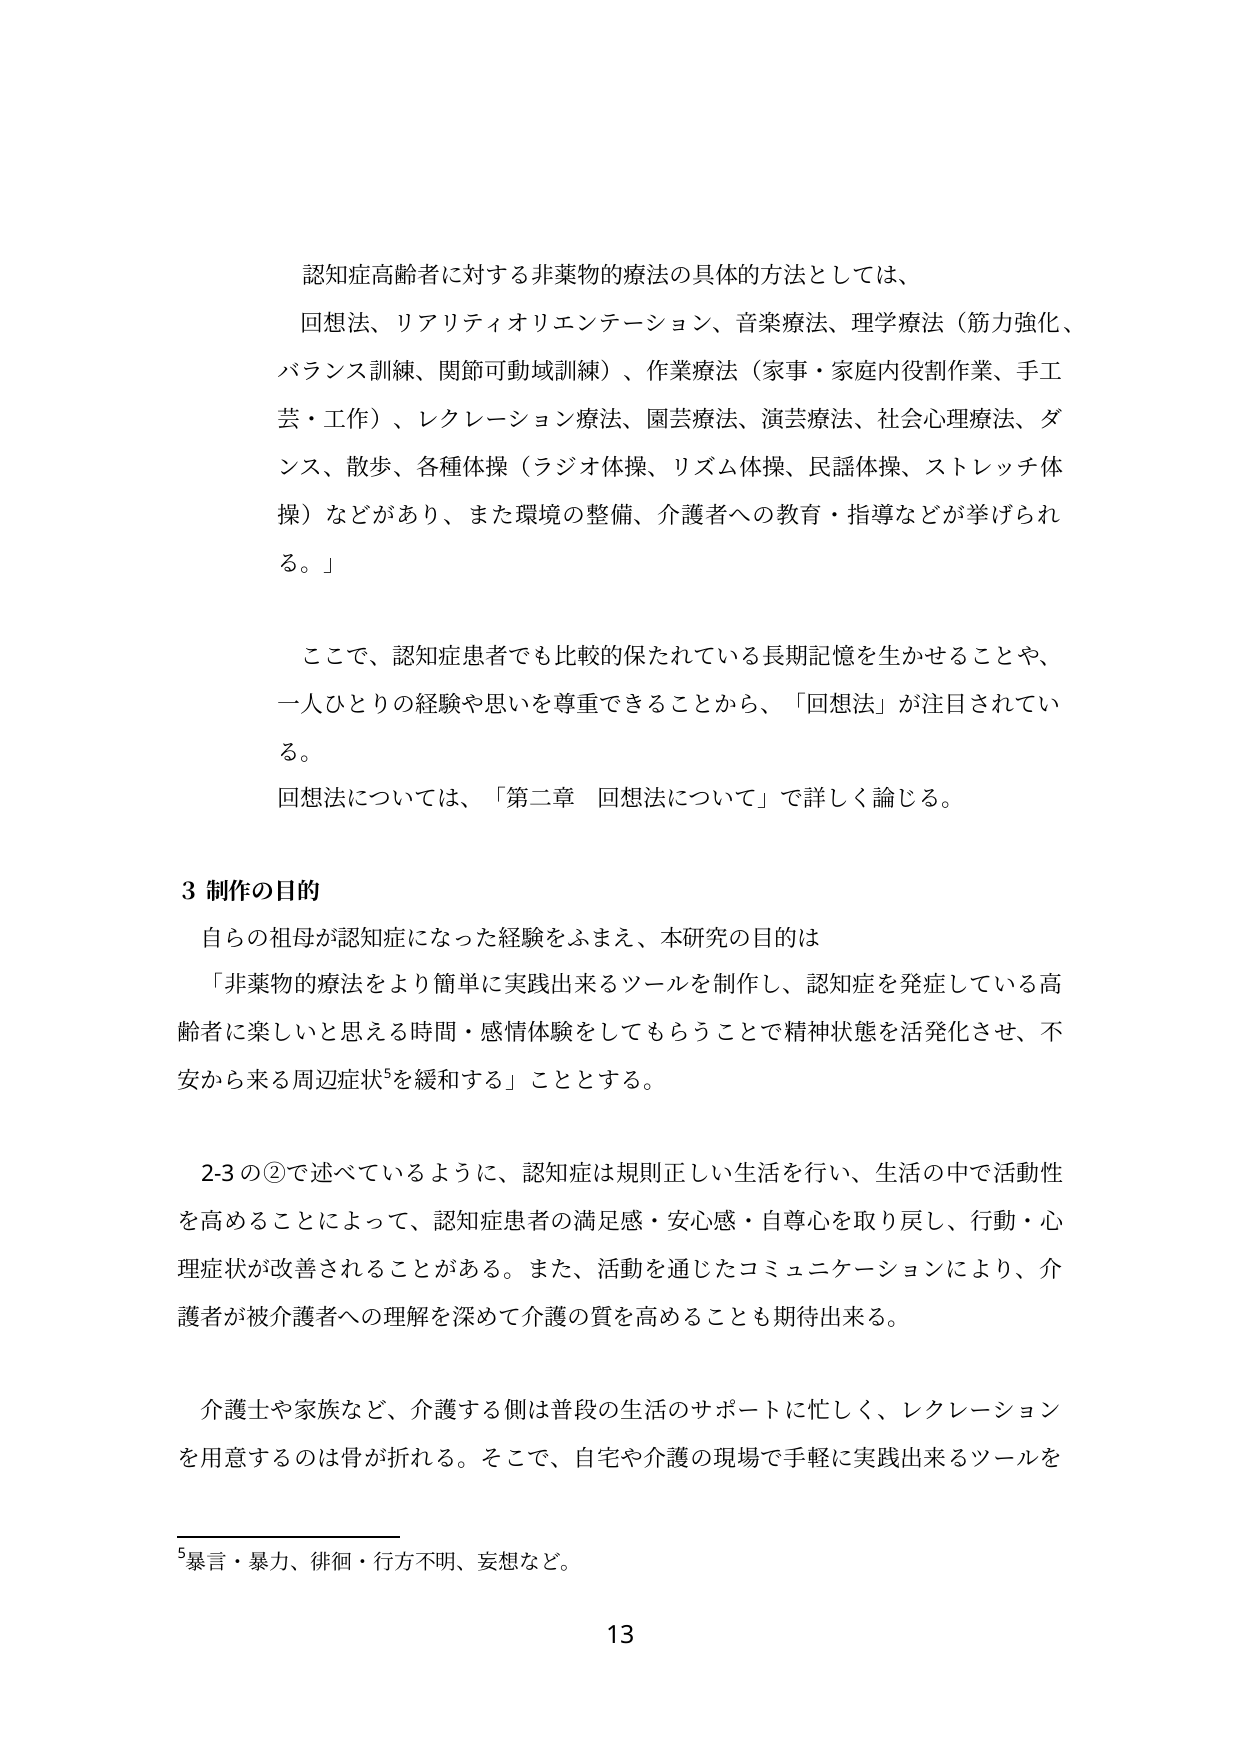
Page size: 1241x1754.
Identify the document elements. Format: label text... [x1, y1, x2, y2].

text ここで、認知症患者でも比較的保たれている長期記憶を生かせることや、一人ひとりの経験や思いを尊重できることから、「回想法」が注目されている。 [277, 633, 1063, 771]
text 回想法については、「第二章 回想法について」で詳しく論じる。 [277, 776, 1063, 818]
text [177, 1388, 1063, 1477]
text 認知症高齢者に対する非薬物的療法の具体的方法としては、 回想法、リアリティオリエンテーション、音楽療法、理学療法（筋力強化、バランス訓練、関節可動域訓練）、作業療法（家事・家庭内役割作業、手工芸・工作）、レクレーション療法、園芸療法、演芸療法、社会心理療法、ダンス、散歩、各種体操（ラジオ体操、リズム体操、民謡体操、ストレッチ体操）などがあり、また環境の整備、介護者への教育・指導などが挙げられる。」 [277, 253, 1063, 582]
text 自らの祖母が認知症になった経験をふまえ、本研究の目的は [177, 915, 1063, 957]
text 2-3の②で述べているように、認知症は規則正しい生活を行い、生活の中で活動性を高めることによって、認知症患者の満足感・安心感・自尊心を取り戻し、行動・心理症状が改善されることがある。また、活動を通じたコミュニケーションにより、介護者が被介護者への理解を深めて介護の質を高めることも期待出来る。 [177, 1151, 1063, 1336]
text ３ 制作の目的 [177, 869, 1063, 911]
text 「非薬物的療法をより簡単に実践出来るツールを制作し、認知症を発症している高齢者に楽しいと思える時間・感情体験をしてもらうことで精神状態を活発化させ、不安から来る周辺症状を緩和する」こととする。 [177, 962, 1063, 1099]
